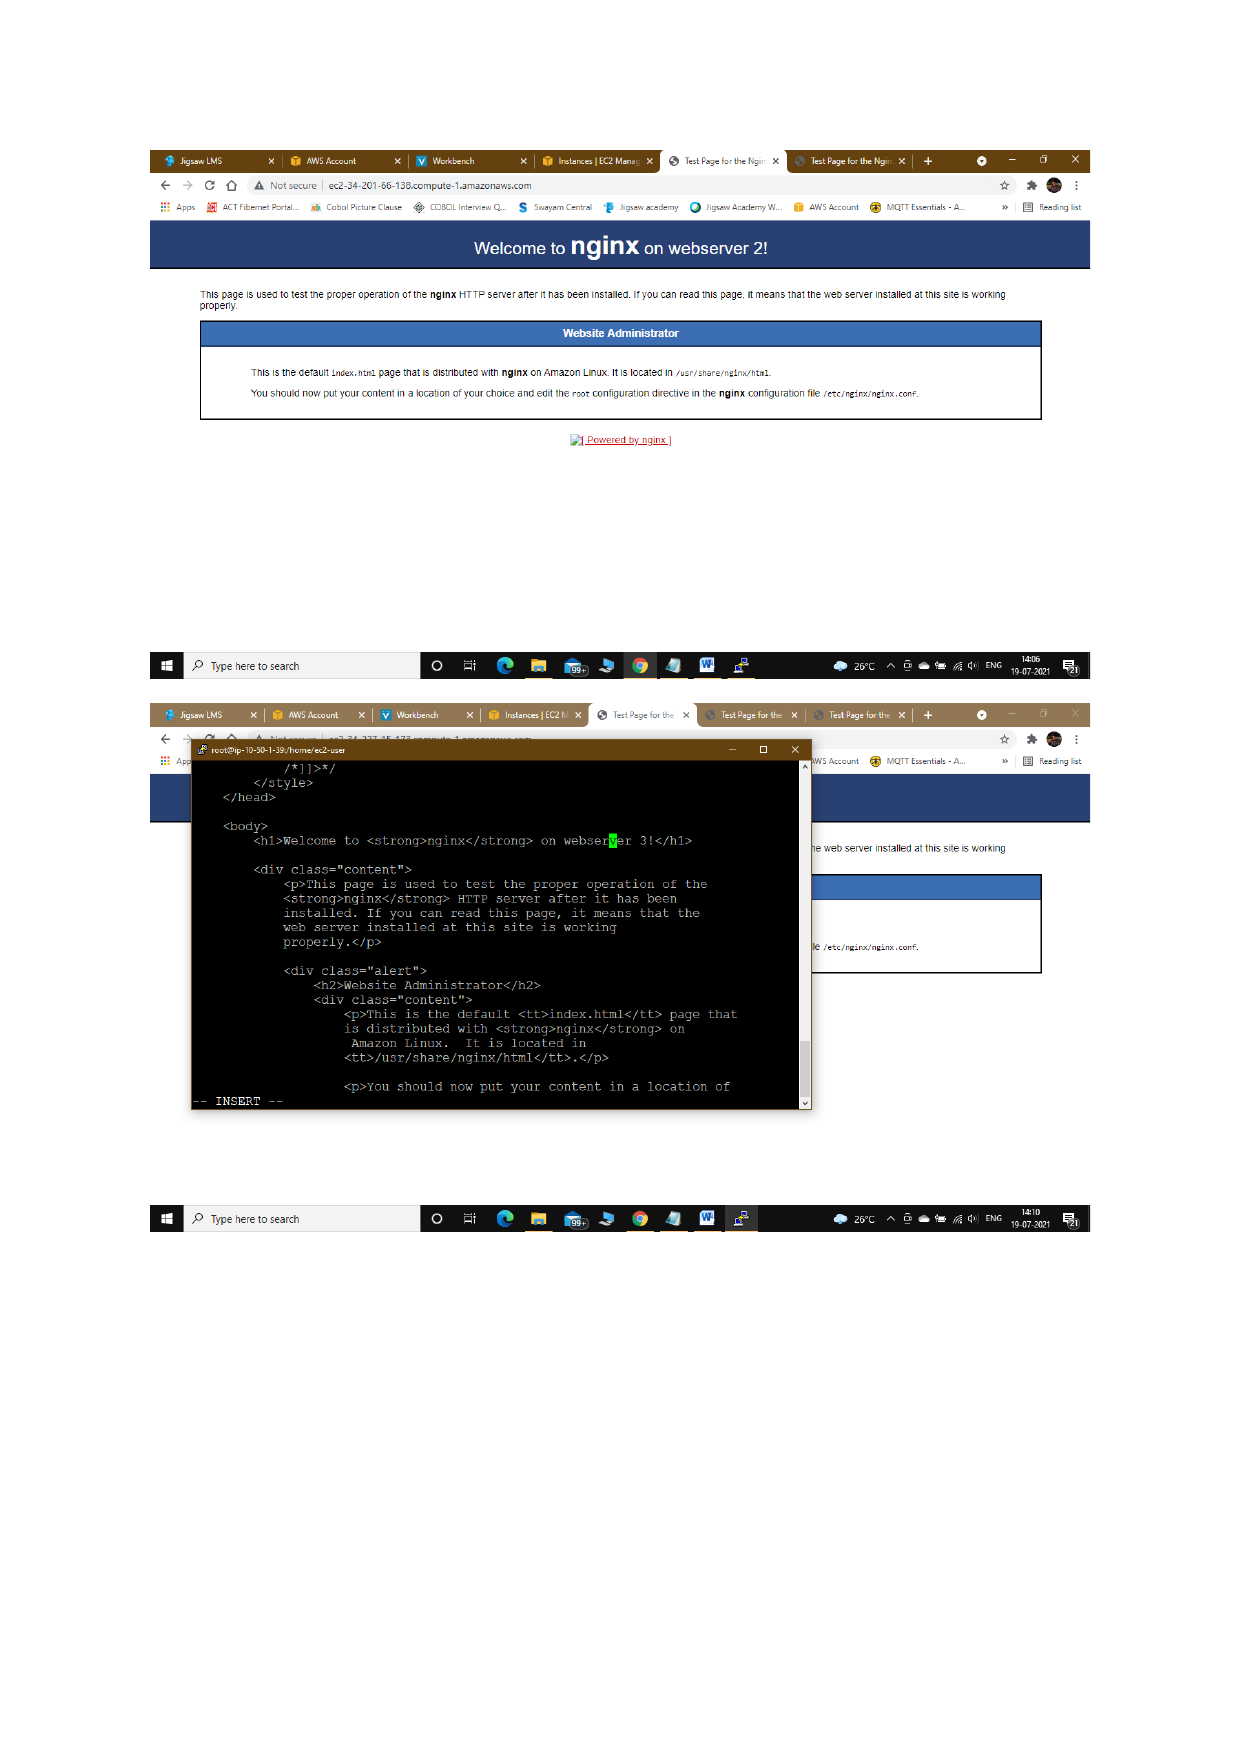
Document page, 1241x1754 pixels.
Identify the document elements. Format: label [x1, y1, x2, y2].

picture [150, 703, 1091, 1232]
picture [150, 150, 1091, 679]
